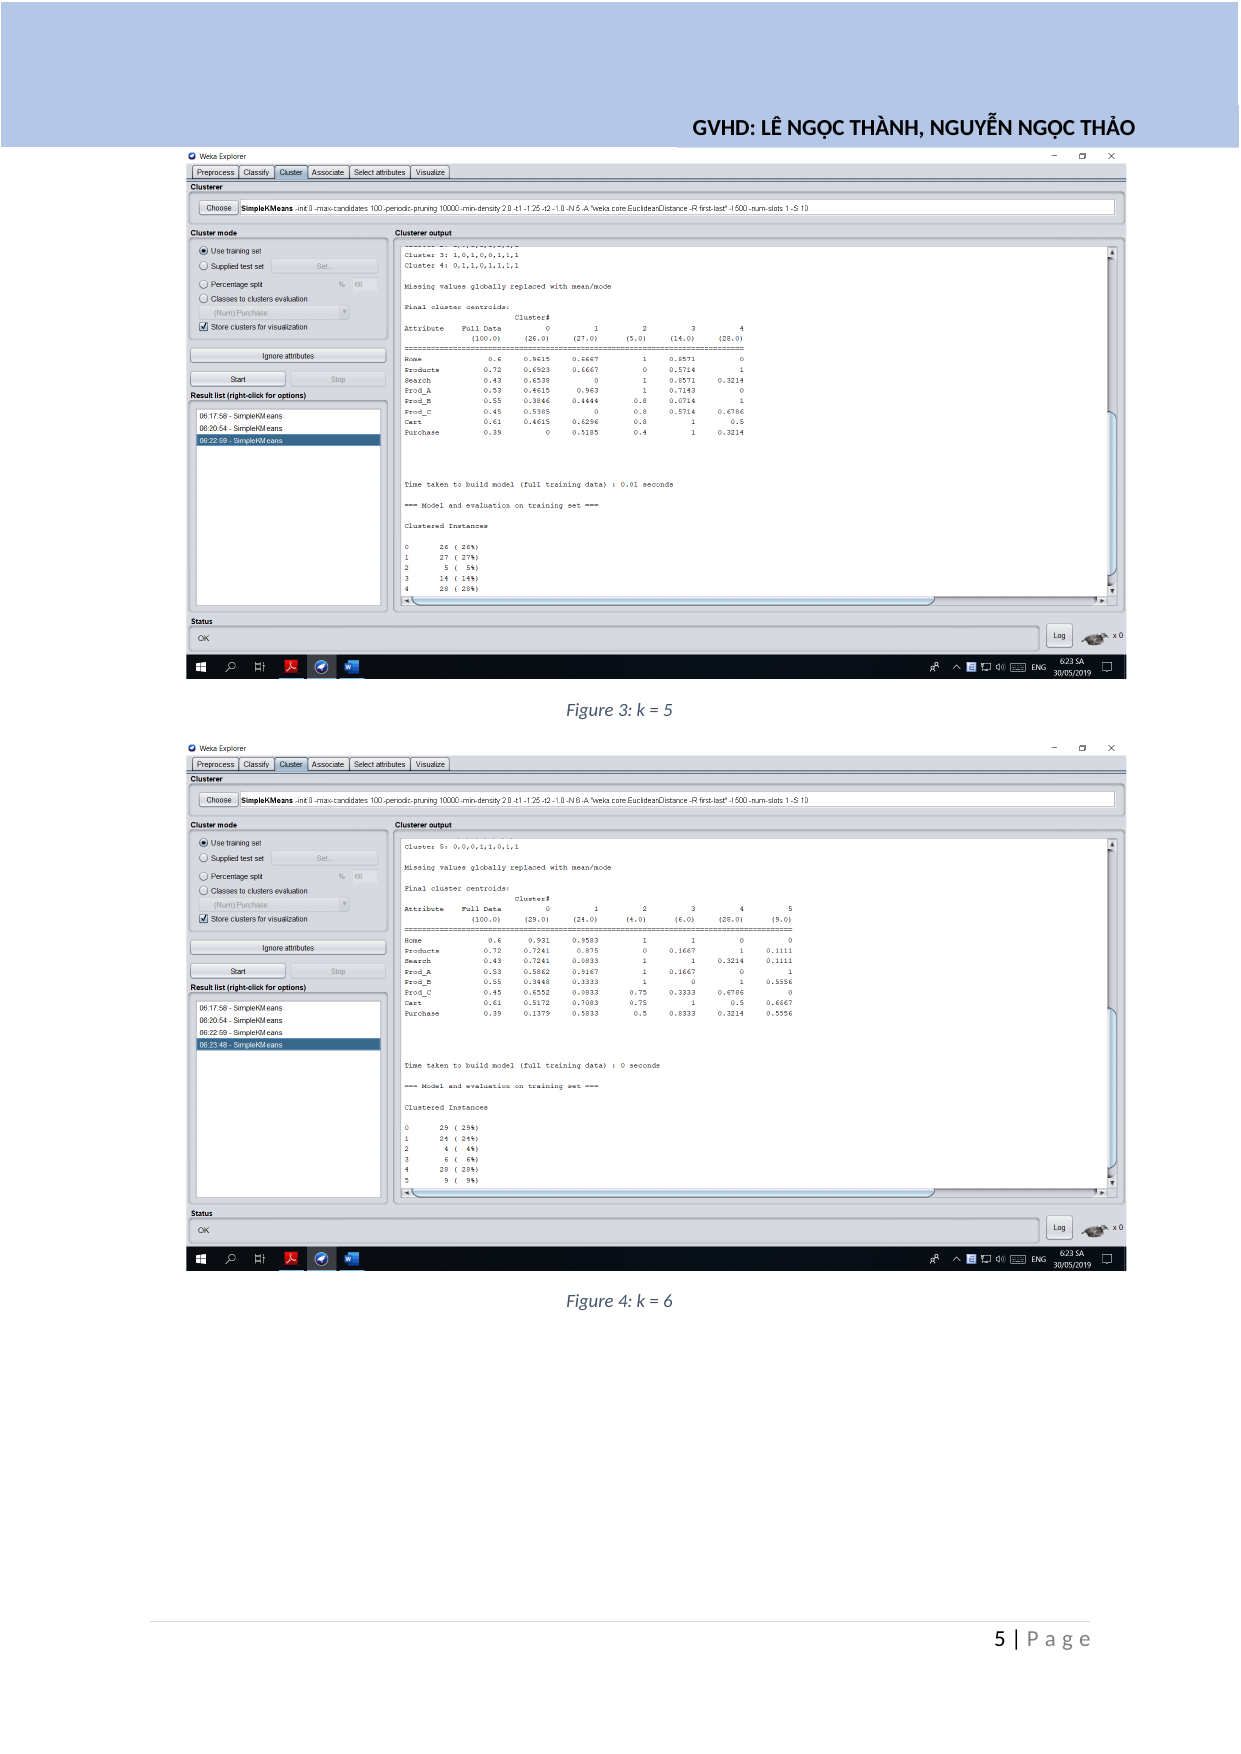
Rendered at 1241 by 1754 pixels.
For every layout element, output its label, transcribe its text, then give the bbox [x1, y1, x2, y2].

picture [186, 150, 1127, 679]
picture [186, 741, 1127, 1271]
text Figure 4: k = 6 [150, 1289, 1090, 1312]
text Figure 3: k = 5 [150, 698, 1090, 721]
